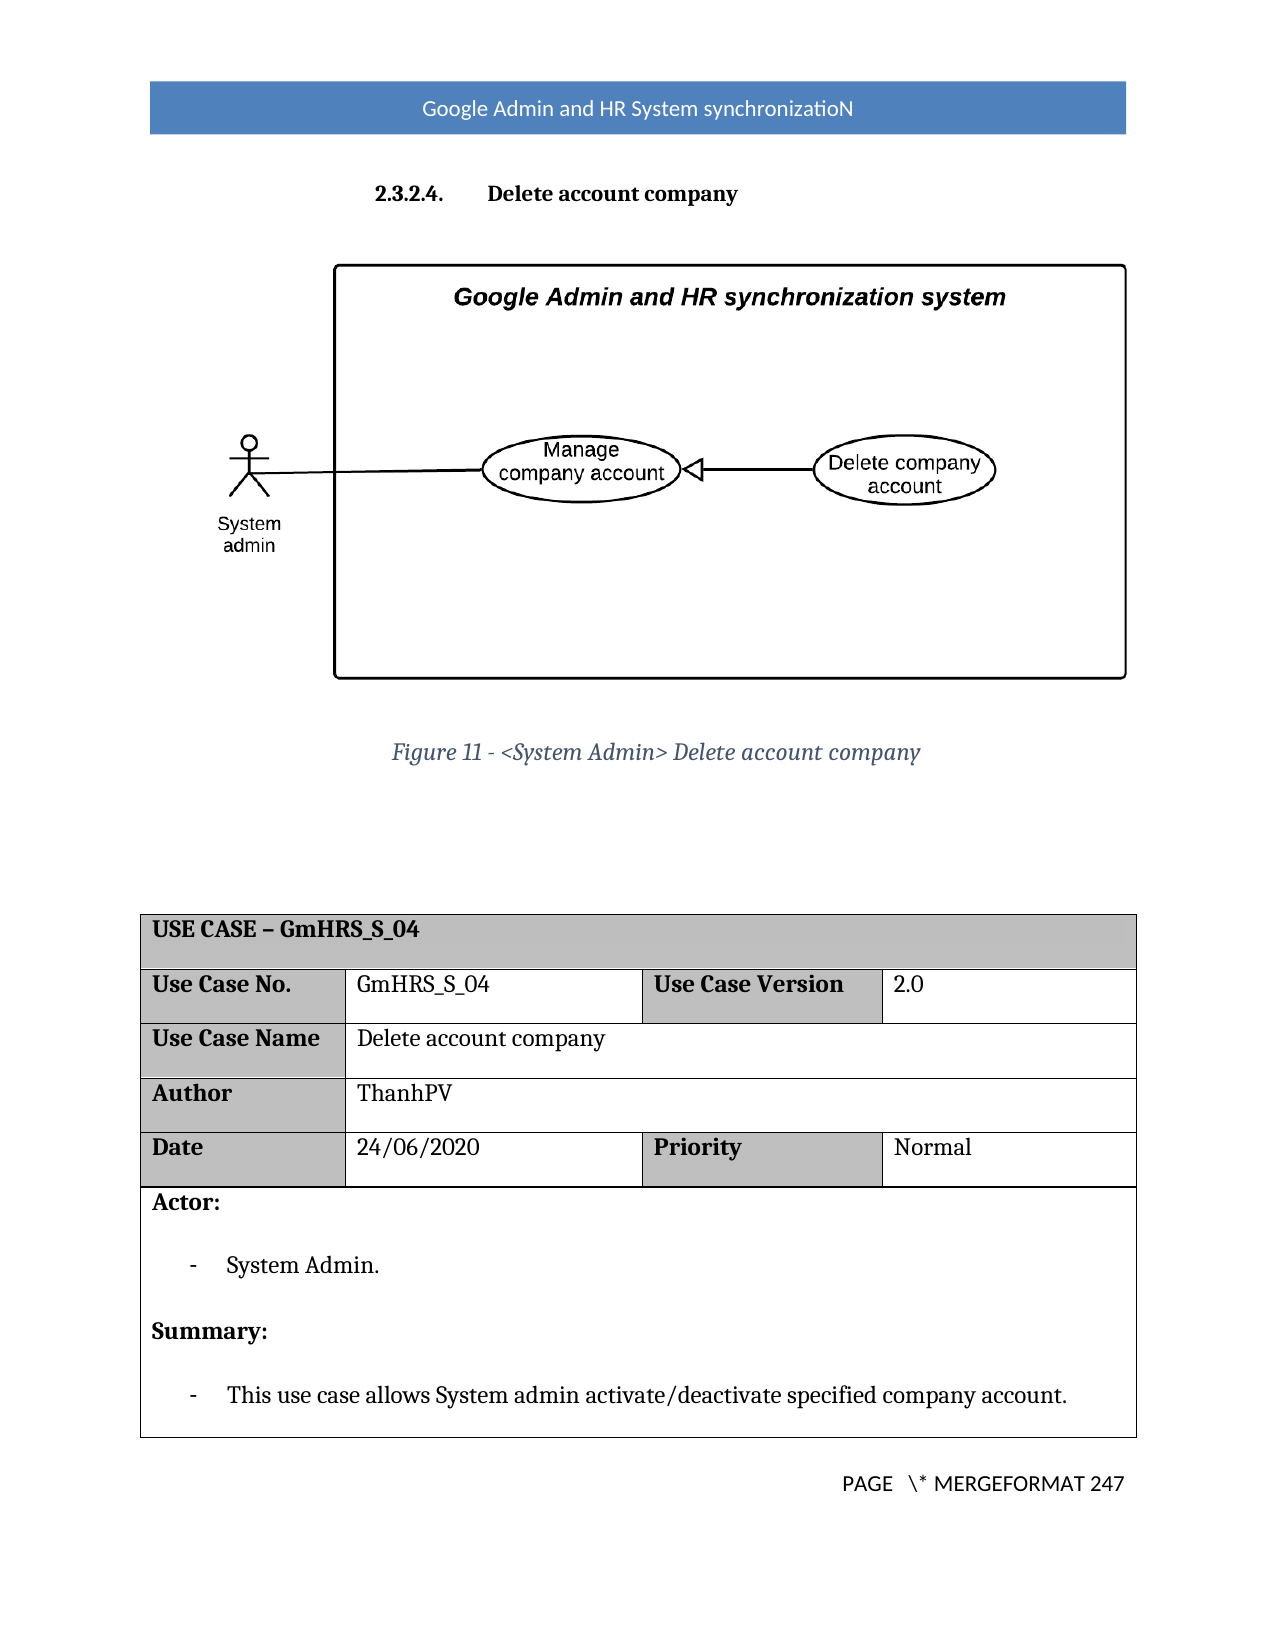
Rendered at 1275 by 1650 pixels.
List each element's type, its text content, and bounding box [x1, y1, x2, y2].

table_cell Use Case Name [141, 1024, 345, 1077]
table_cell 2.0 [883, 970, 1136, 1023]
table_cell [141, 1188, 1136, 1437]
table_cell Author [141, 1079, 345, 1132]
subtitle Delete account company [375, 181, 1125, 207]
table_cell Use Case No. [141, 970, 345, 1023]
table_cell 24/06/2020 [346, 1133, 642, 1186]
text Figure 11 - <System Admin> Delete account company [187, 738, 1125, 767]
table_cell ThanhPV [346, 1079, 1136, 1132]
table_cell Priority [643, 1133, 882, 1186]
table_cell Normal [883, 1133, 1136, 1186]
table_cell Delete account company [346, 1024, 1136, 1077]
picture [187, 240, 1163, 705]
table_header USE CASE – GmHRS_S_04 [141, 915, 1136, 968]
table_cell Date [141, 1133, 345, 1186]
table_cell GmHRS_S_04 [346, 970, 642, 1023]
table_cell Use Case Version [643, 970, 882, 1023]
